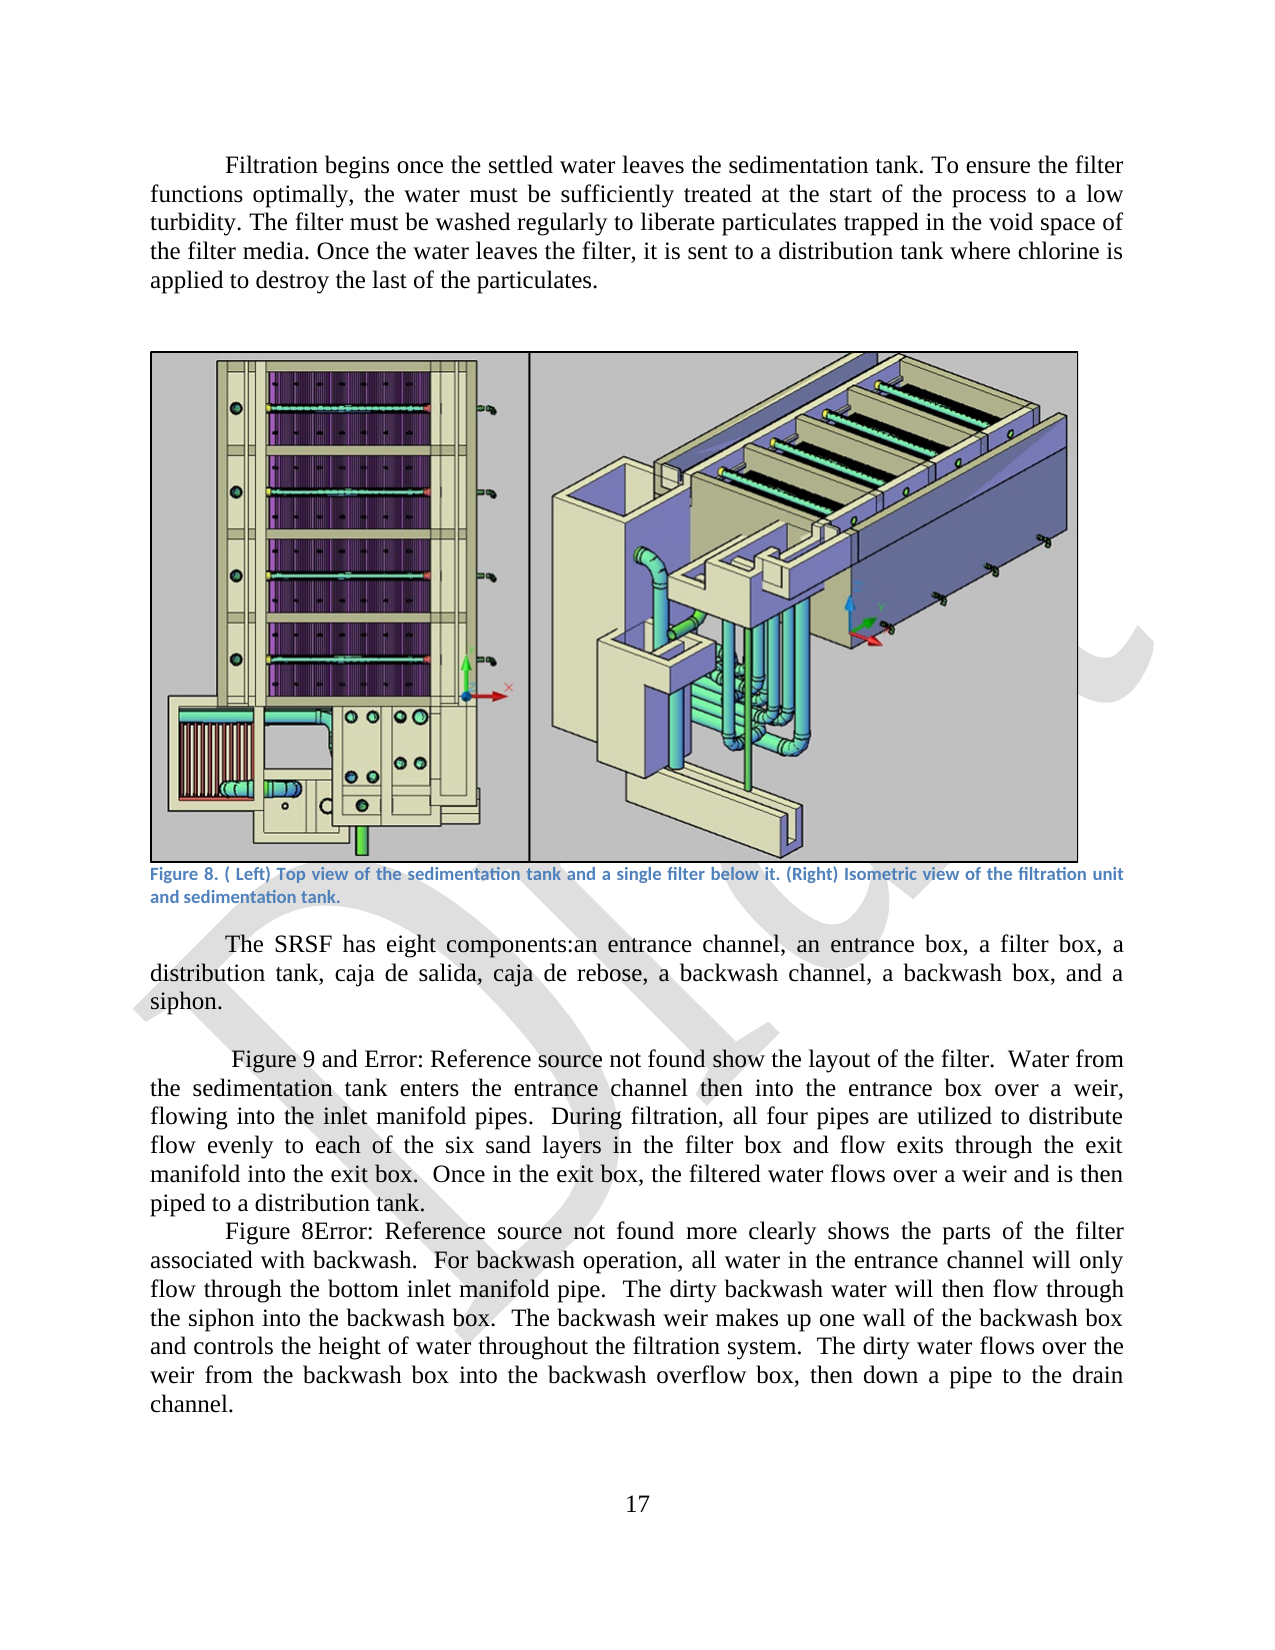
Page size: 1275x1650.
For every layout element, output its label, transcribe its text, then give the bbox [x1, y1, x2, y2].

list The SRSF has eight components:an entrance channel, an entrance box, a filter box, a distribution tank, caja de salida, caja de rebose, a backwash channel, a backwash box, and a siphon. [150, 929, 1125, 1015]
text Filtration begins once the settled water leaves the sedimentation tank. To ensure the filter functions optimally, the water must be sufficiently treated at the start of the process to a low turbidity. The filter must be washed regularly to liberate particulates trapped in the void space of the filter media. Once the water leaves the filter, it is sent to a distribution tank where chlorine is applied to destroy the last of the particulates. [150, 150, 1125, 294]
picture [150, 351, 1079, 863]
